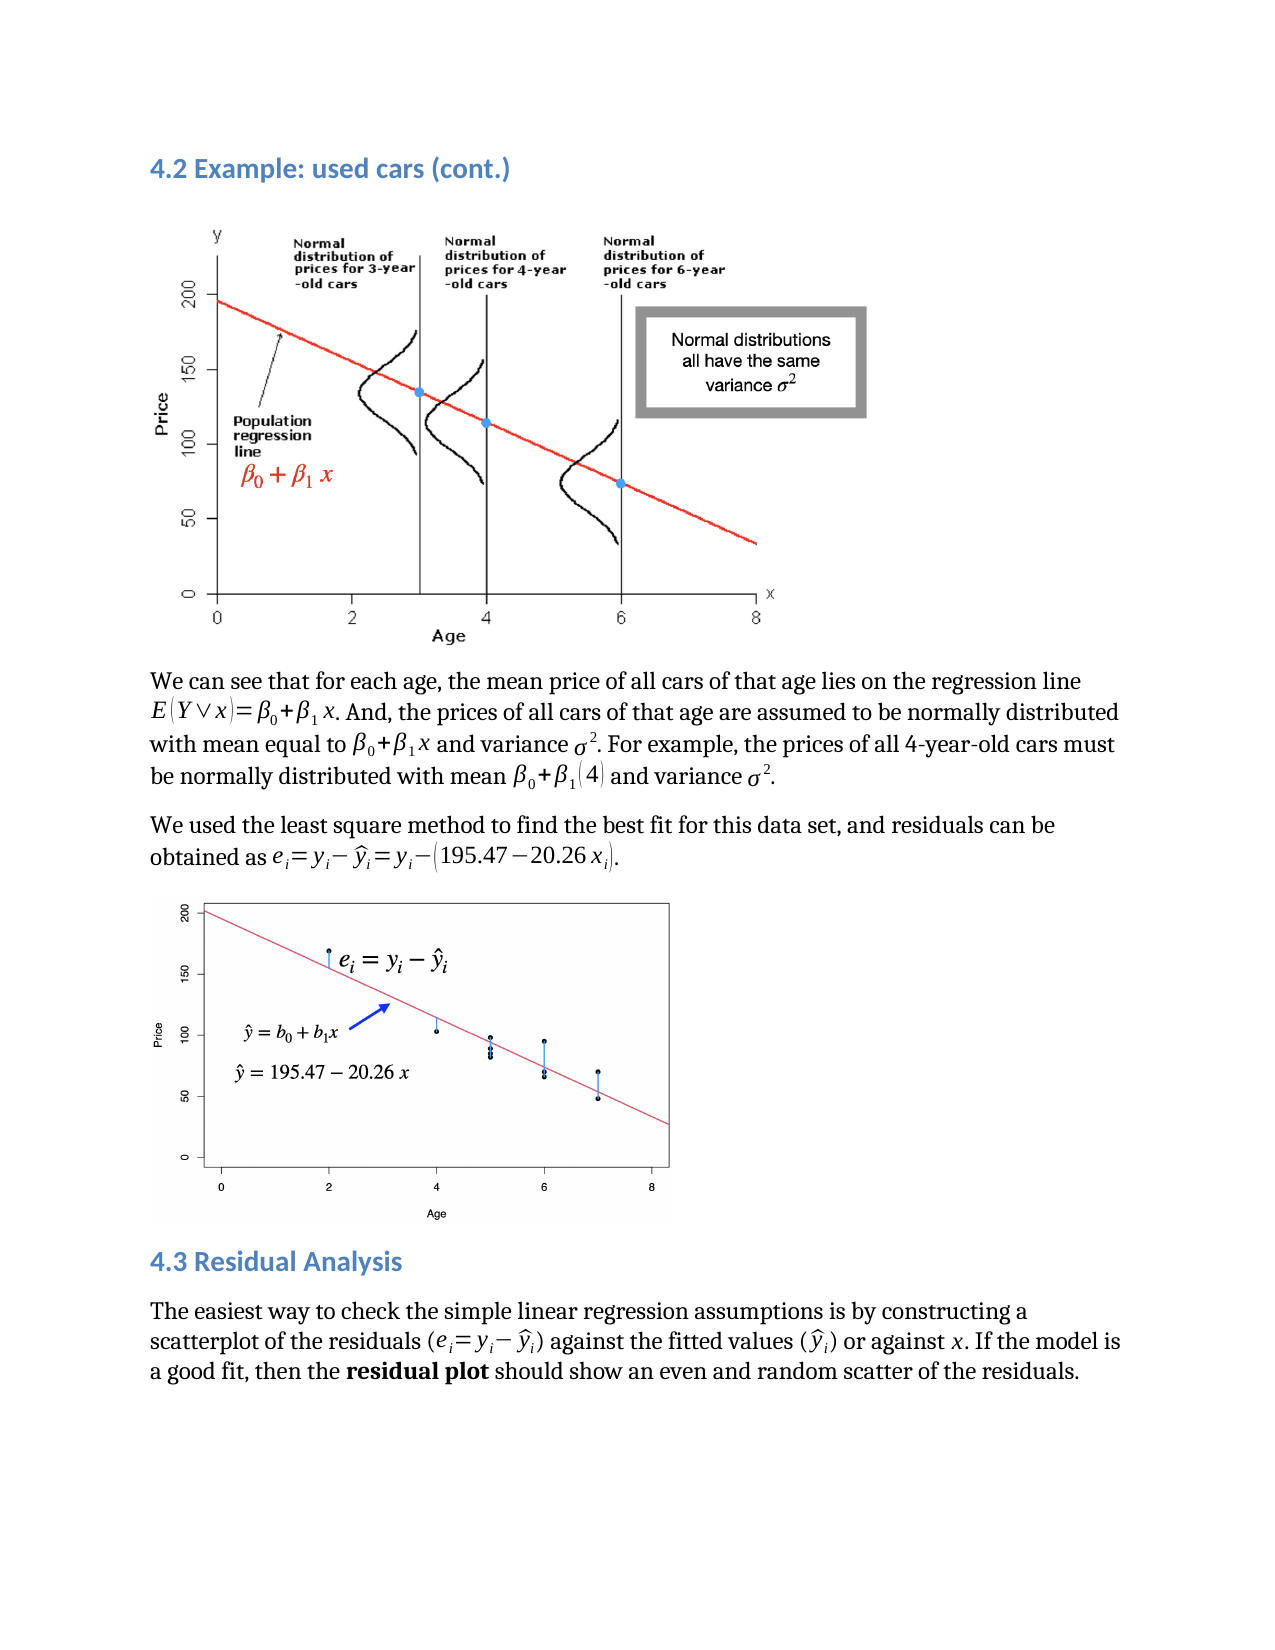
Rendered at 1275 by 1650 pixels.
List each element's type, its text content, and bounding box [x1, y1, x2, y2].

subtitle 4.2 Example: used cars (cont.) [150, 150, 1125, 186]
picture [150, 204, 872, 648]
subtitle 4.3 Residual Analysis [150, 1243, 1125, 1278]
text We can see that for each age, the mean price of all cars of that age lies on the regression line . And, the prices of all cars of that age are assumed to be normally distributed with mean equal to and variance . For example, the prices of all 4-year-old cars must be normally distributed with mean and variance . [150, 667, 1125, 792]
picture [150, 893, 675, 1222]
text We used the least square method to find the best fit for this data set, and residuals can be obtained as . [150, 811, 1125, 874]
text The easiest way to check the simple linear regression assumptions is by constructing a scatterplot of the residuals () against the fitted values () or against . If the model is a good fit, then the residual plot should show an even and random scatter of the residuals. [150, 1297, 1125, 1386]
